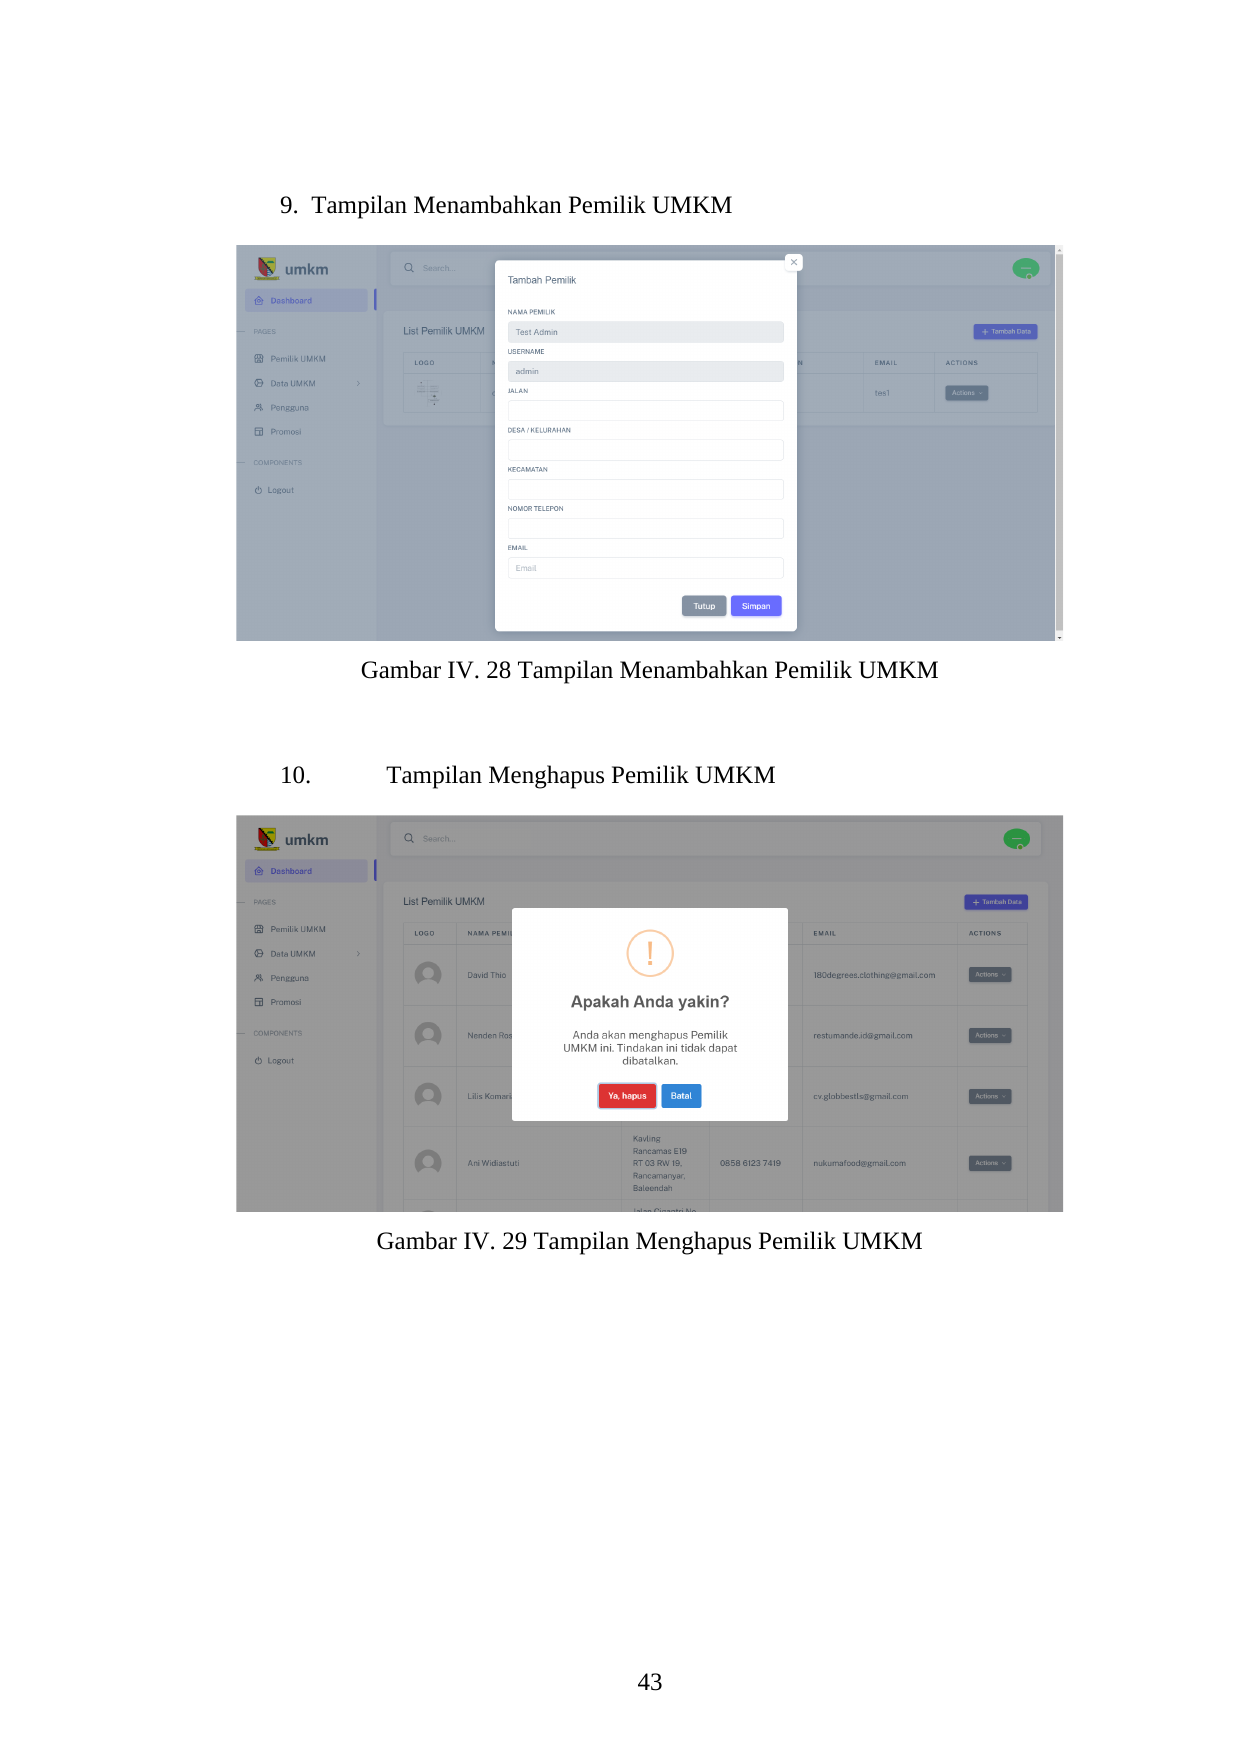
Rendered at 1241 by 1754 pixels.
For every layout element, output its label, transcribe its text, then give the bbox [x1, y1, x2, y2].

text Gambar IV. 29 Tampilan Menghapus Pemilik UMKM [236, 1226, 1063, 1255]
list Tampilan Menghapus Pemilik UMKM [274, 760, 1063, 789]
list Tampilan Menambahkan Pemilik UMKM [274, 190, 1063, 218]
text Gambar IV. 28 Tampilan Menambahkan Pemilik UMKM [236, 655, 1063, 684]
picture [236, 245, 1064, 641]
picture [236, 815, 1064, 1212]
